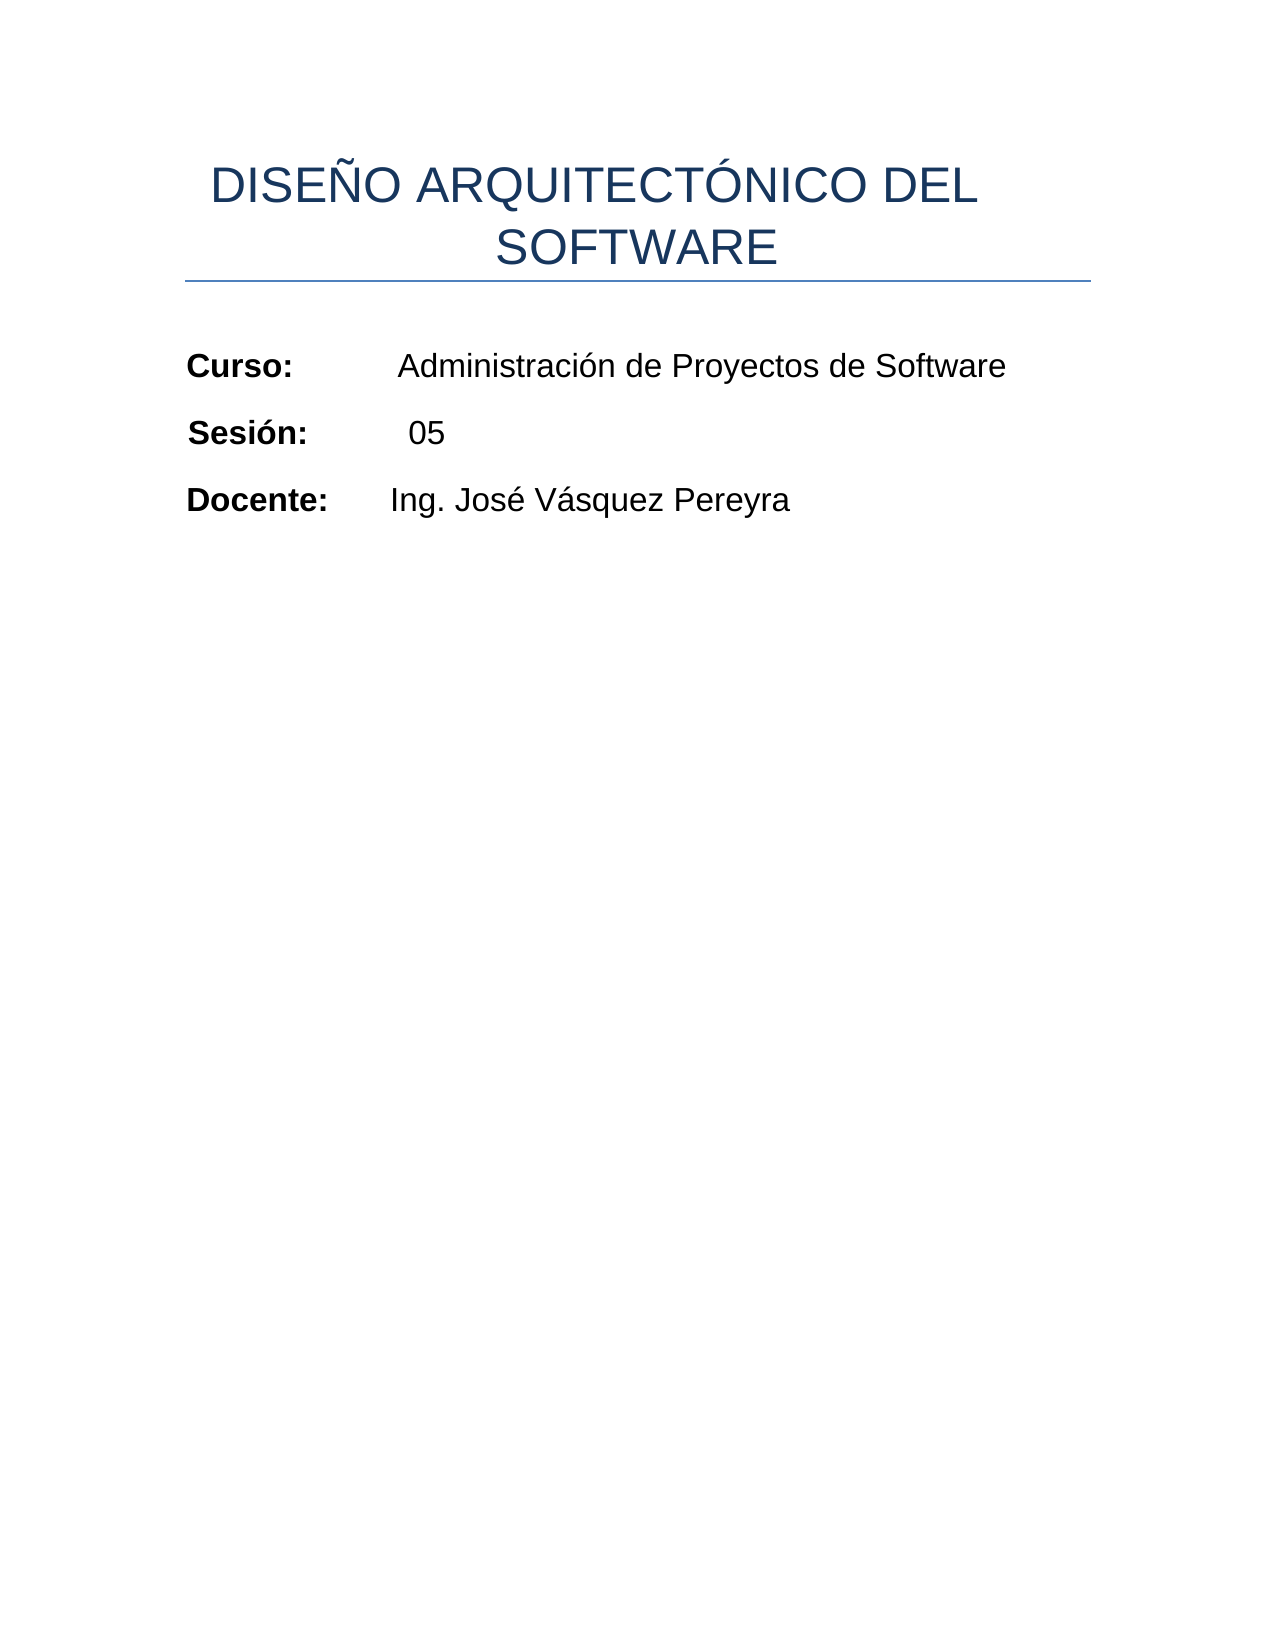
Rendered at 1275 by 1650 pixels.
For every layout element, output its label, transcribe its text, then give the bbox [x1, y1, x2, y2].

text Docente: Ing. José Vásquez Pereyra [186, 479, 1086, 518]
text Curso: Administración de Proyectos de Software [186, 346, 1086, 384]
text DISEÑO ARQUITECTÓNICO DEL [188, 156, 980, 213]
text SOFTWARE [188, 218, 1086, 275]
text Sesión: 05 [188, 413, 1086, 451]
